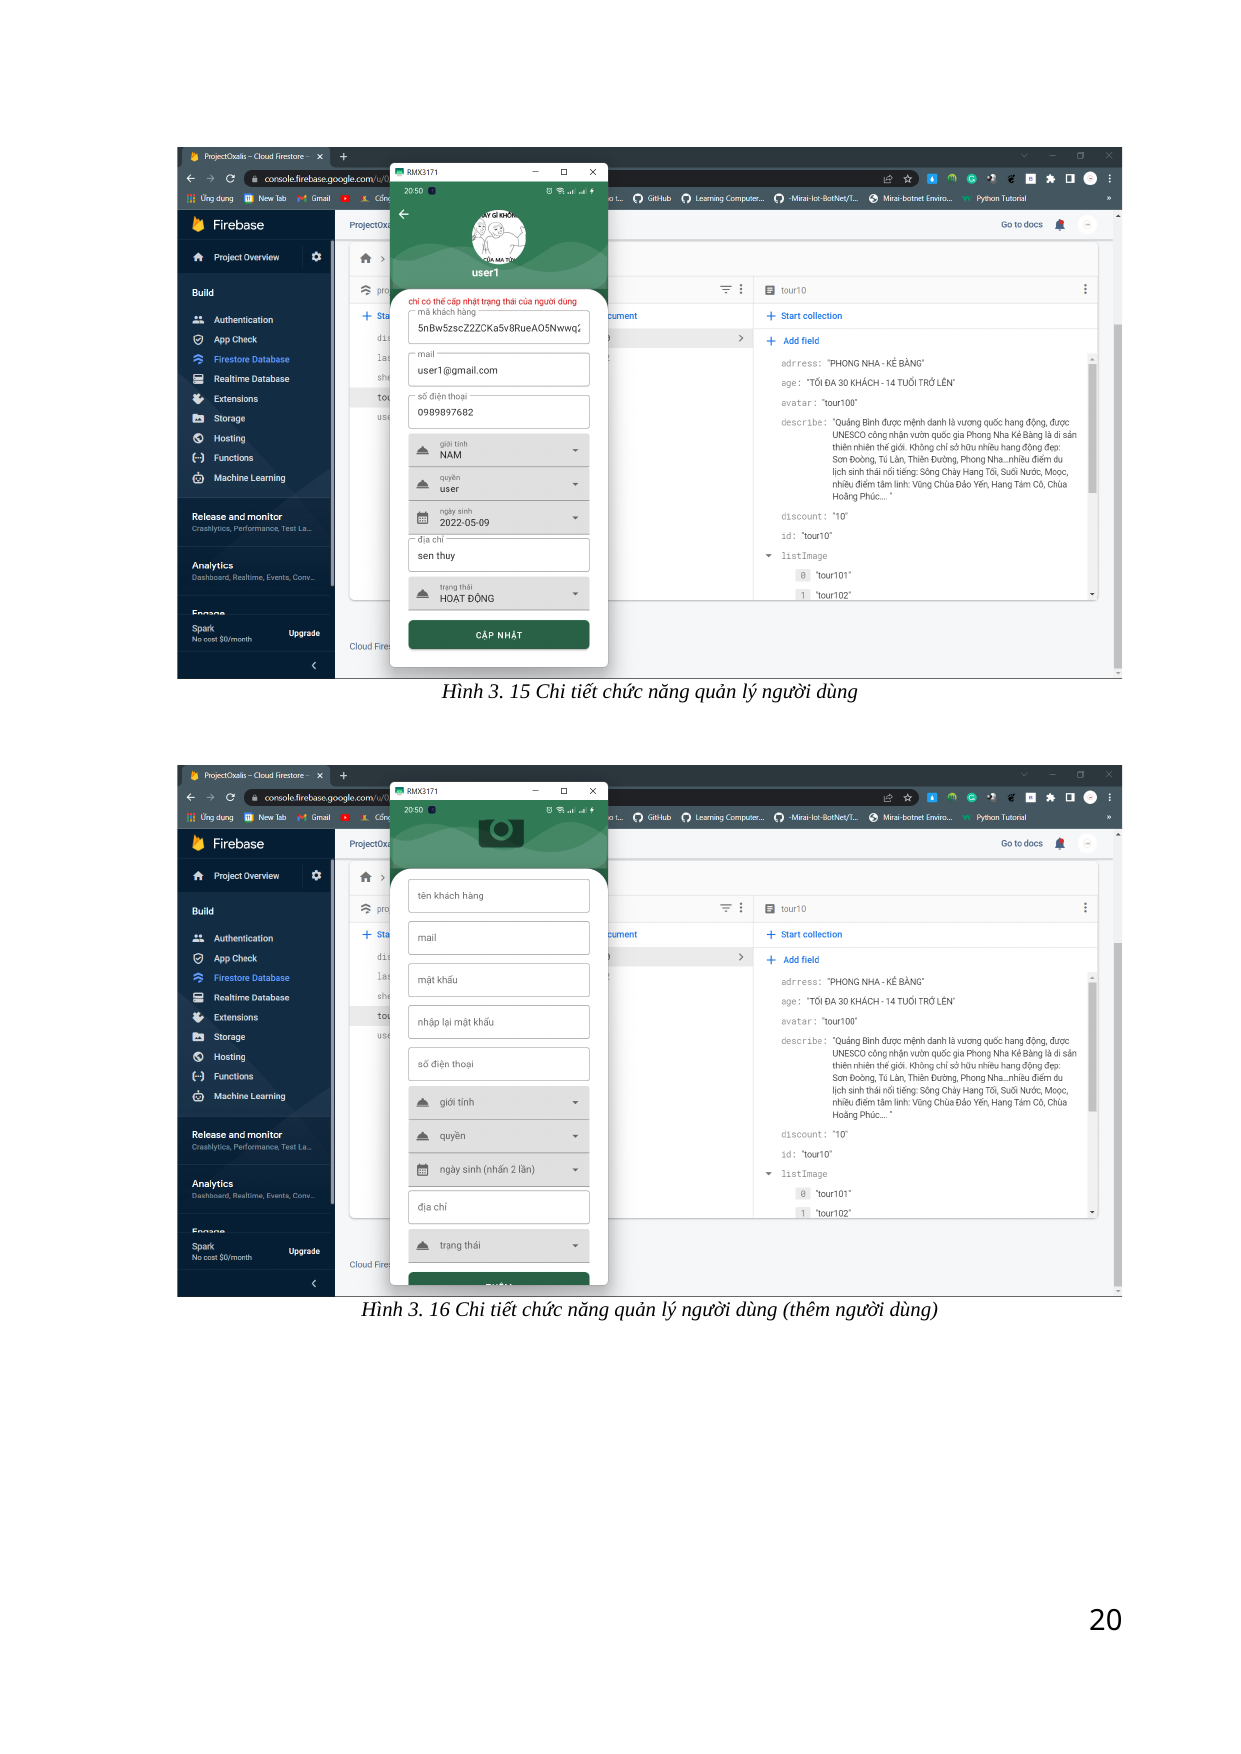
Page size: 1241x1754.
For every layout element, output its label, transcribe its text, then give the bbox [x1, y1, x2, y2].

picture [177, 765, 1123, 1297]
text Hình 3. 15 Chi tiết chức năng quản lý người dùng [177, 679, 1122, 703]
text Hình 3. 16 Chi tiết chức năng quản lý người dùng (thêm người dùng) [177, 1297, 1122, 1321]
picture [177, 147, 1123, 679]
